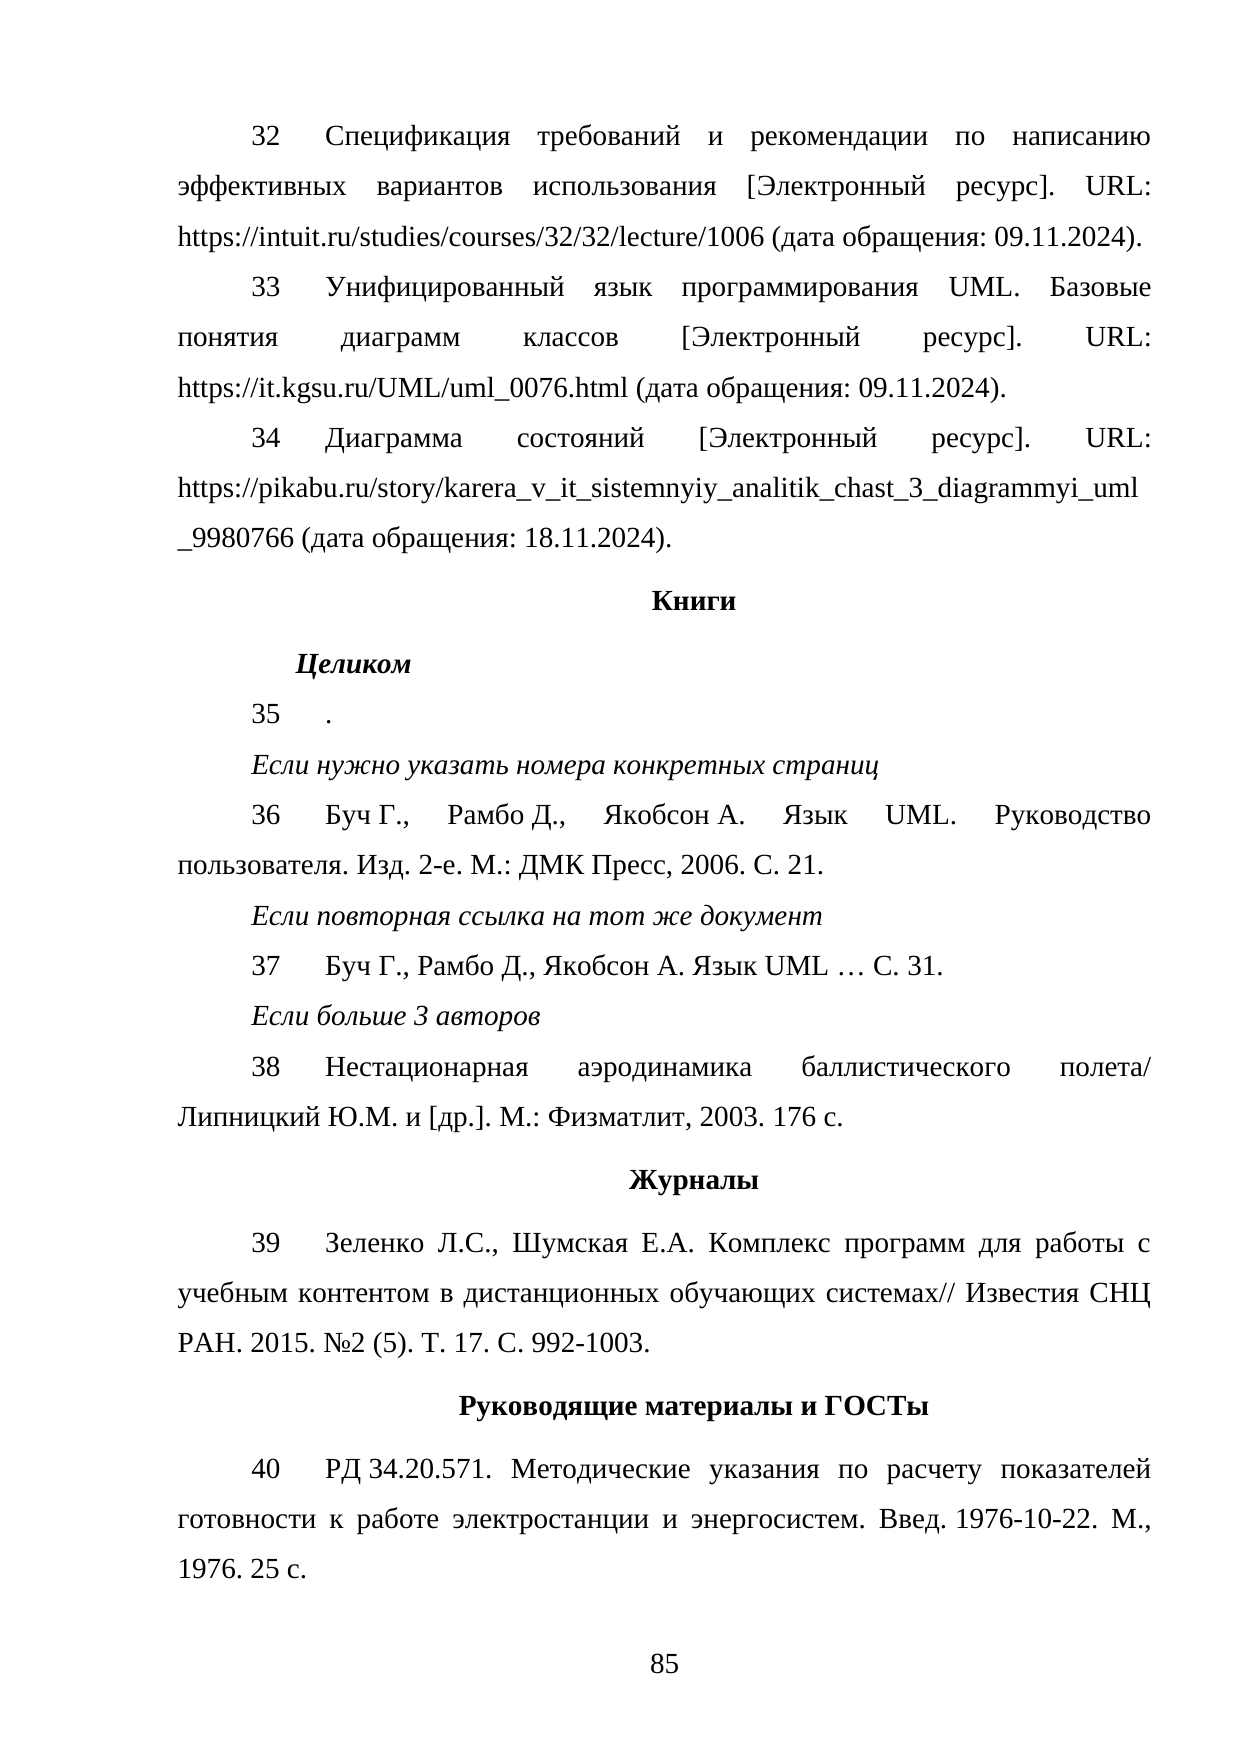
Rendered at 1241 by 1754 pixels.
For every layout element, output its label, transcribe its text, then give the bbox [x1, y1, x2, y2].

text Унифицированный язык программирования UML. Базовые понятия диаграмм классов [Электронный ресурс]. URL: https://it.kgsu.ru/UML/uml_0076.html (дата обращения: 09.11.2024). [177, 269, 1152, 403]
list Если повторная ссылка на тот же документ [251, 898, 1152, 931]
text Зеленко Л.С., Шумская Е.А. Комплекс программ для работы с учебным контентом в дистанционных обучающих системах// Известия СНЦ РАН. 2015. №2 (5). Т. 17. С. 992-1003. [177, 1225, 1152, 1359]
text Диаграмма состояний [Электронный ресурс]. URL: https://pikabu.ru/story/karera_v_it_sistemnyiy_analitik_chast_3_diagrammyi_uml_9980766 (дата обращения: 18.11.2024). [177, 420, 1152, 554]
text Спецификация требований и рекомендации по написанию эффективных вариантов использования [Электронный ресурс]. URL: https://intuit.ru/studies/courses/32/32/lecture/1006 (дата обращения: 09.11.2024). [177, 118, 1152, 252]
list Целиком [295, 646, 1152, 680]
text . [177, 697, 1152, 730]
text Руководящие материалы и ГОСТы [177, 1388, 1152, 1422]
list Если нужно указать номера конкретных страниц [251, 747, 1152, 780]
text Буч Г., Рамбо Д., Якобсон А. Язык UML. Руководство пользователя. Изд. 2-е. М.: ДМК Пресс, 2006. С. 21. [177, 797, 1152, 881]
text Нестационарная аэродинамика баллистического полета/ Липницкий Ю.М. и [др.]. М.: Физматлит, 2003. 176 с. [177, 1049, 1152, 1133]
text Книги [177, 583, 1152, 617]
list Если больше 3 авторов [251, 998, 1152, 1032]
text Журналы [177, 1162, 1152, 1195]
text РД 34.20.571. Методические указания по расчету показателей готовности к работе электростанции и энергосистем. Введ. 1976-10-22. М., 1976. 25 с. [177, 1451, 1152, 1585]
text Буч Г., Рамбо Д., Якобсон А. Язык UML … С. 31. [177, 948, 1152, 982]
